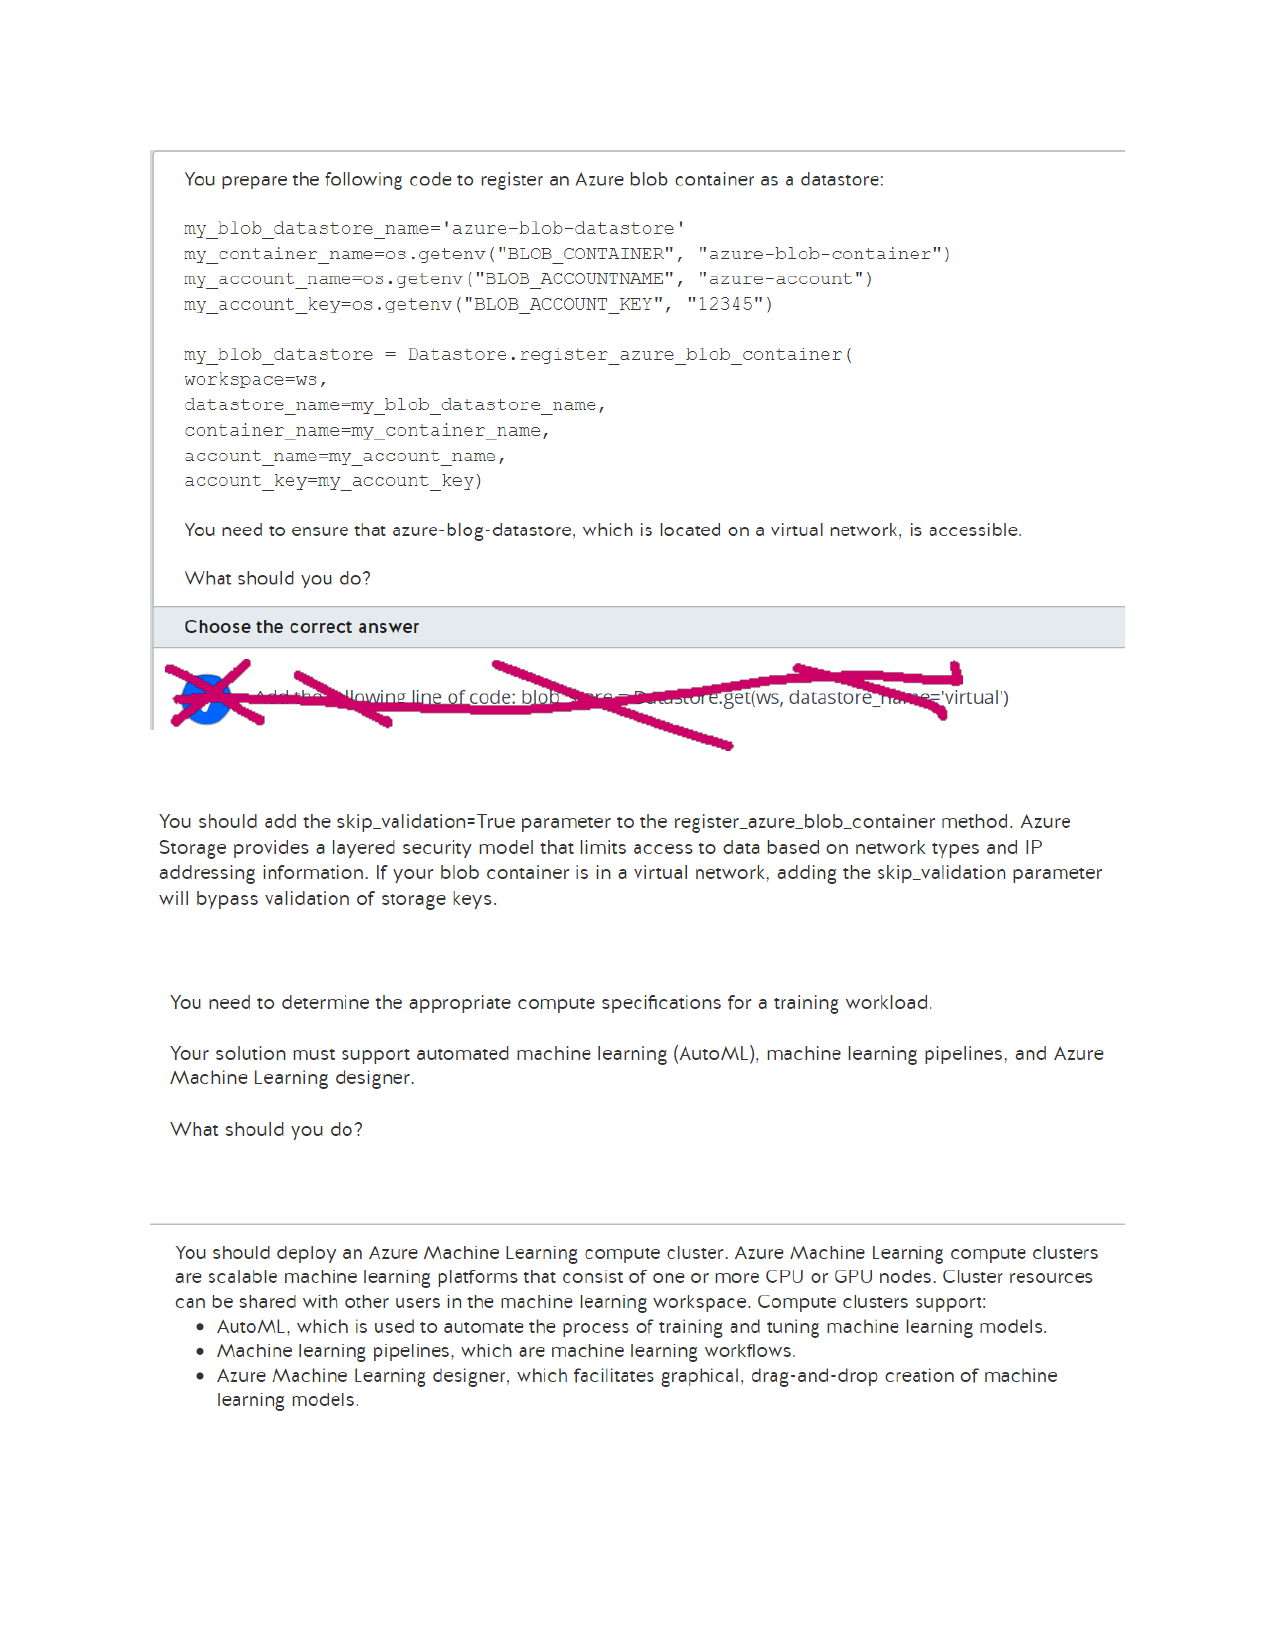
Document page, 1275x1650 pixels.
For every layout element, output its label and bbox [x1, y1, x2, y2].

picture [150, 985, 1125, 1158]
picture [150, 1223, 1125, 1418]
picture [150, 150, 1125, 751]
picture [150, 795, 1125, 920]
